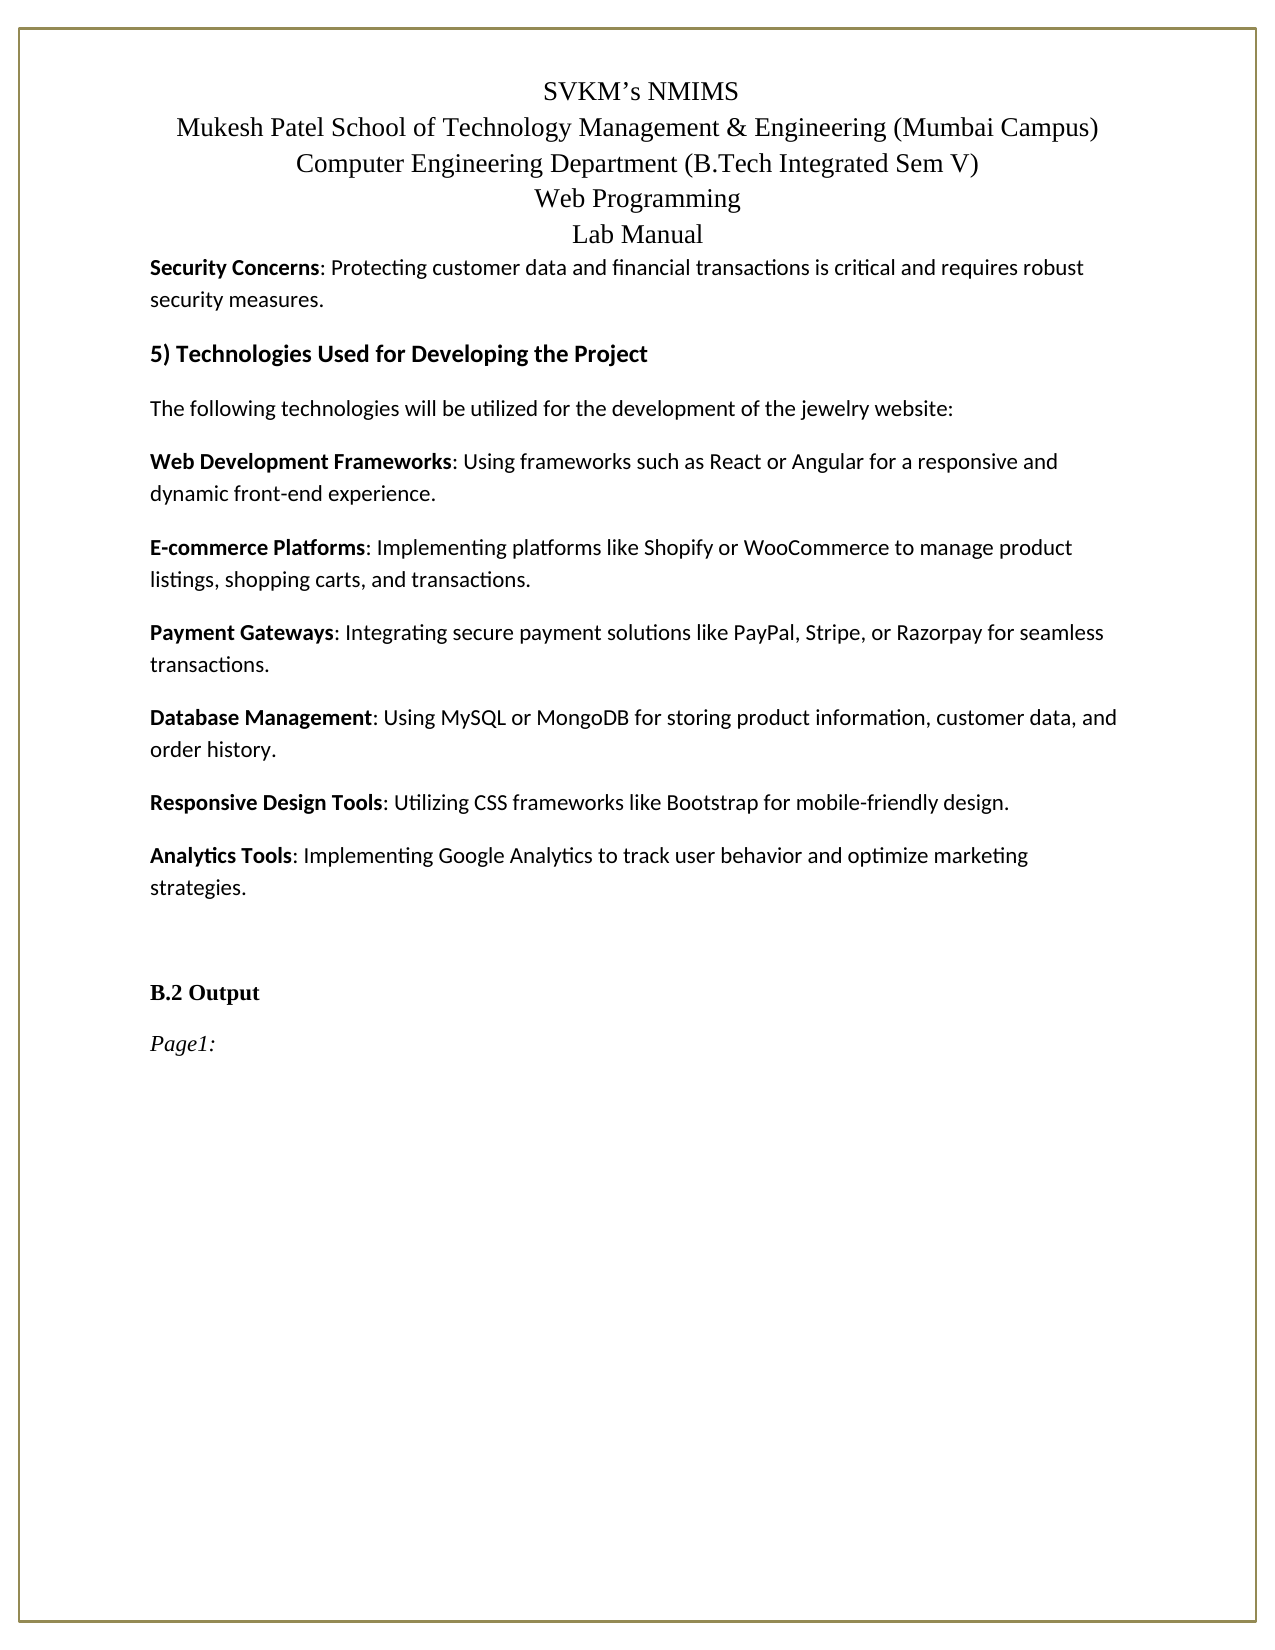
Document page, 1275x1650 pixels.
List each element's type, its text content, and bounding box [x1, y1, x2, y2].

text Web Development Frameworks: Using frameworks such as React or Angular for a responsive and dynamic front-end experience. [150, 447, 1125, 508]
text Responsive Design Tools: Utilizing CSS frameworks like Bootstrap for mobile-friendly design. [150, 788, 1125, 816]
text E-commerce Platforms: Implementing platforms like Shopify or WooCommerce to manage product listings, shopping carts, and transactions. [150, 533, 1125, 593]
text Security Concerns: Protecting customer data and financial transactions is critical and requires robust security measures. [150, 253, 1125, 313]
text 5) Technologies Used for Developing the Project [150, 338, 1125, 369]
text Analytics Tools: Implementing Google Analytics to track user behavior and optimize marketing strategies. [150, 841, 1125, 901]
text Page1: [150, 1031, 1125, 1057]
text B.2 Output [150, 979, 1125, 1006]
text Database Management: Using MySQL or MongoDB for storing product information, customer data, and order history. [150, 703, 1125, 763]
text Payment Gateways: Integrating secure payment solutions like PayPal, Stripe, or Razorpay for seamless transactions. [150, 618, 1125, 678]
text The following technologies will be utilized for the development of the jewelry website: [150, 394, 1125, 422]
